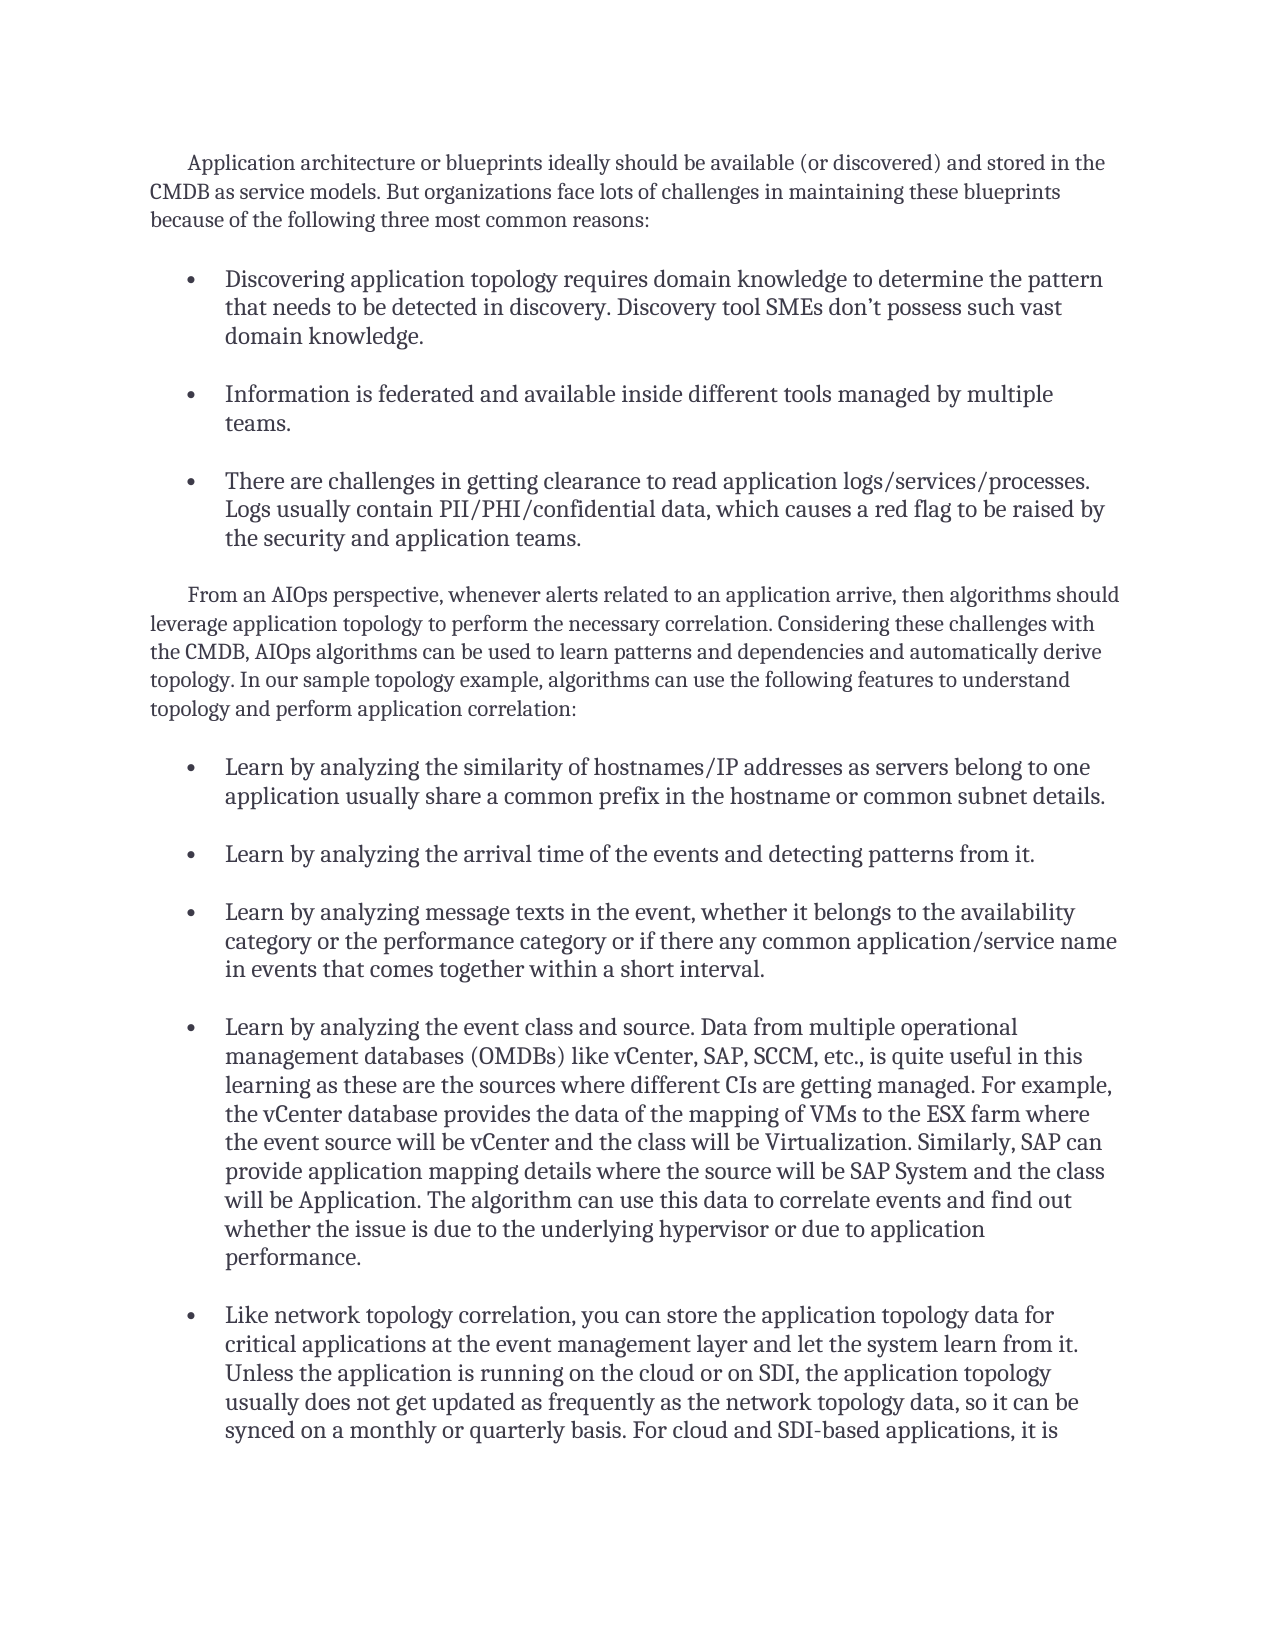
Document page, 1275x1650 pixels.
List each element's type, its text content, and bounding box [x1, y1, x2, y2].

list Learn by analyzing the arrival time of the events and detecting patterns from it. [187, 840, 1125, 869]
list There are challenges in getting clearance to read application logs/services/processes. Logs usually contain PII/PHI/confidential data, which causes a red flag to be raised by the security and application teams. [187, 467, 1125, 553]
list Discovering application topology requires domain knowledge to determine the pattern that needs to be detected in discovery. Discovery tool SMEs don’t possess such vast domain knowledge. [187, 264, 1125, 351]
list Learn by analyzing message texts in the event, whether it belongs to the availability category or the performance category or if there any common application/service name in events that comes together within a short interval. [187, 898, 1125, 984]
text Application architecture or blueprints ideally should be available (or discovered) and stored in the CMDB as service models. But organizations face lots of challenges in maintaining these blueprints because of the following three most common reasons: [150, 150, 1125, 233]
list Learn by analyzing the similarity of hostnames/IP addresses as servers belong to one application usually share a common prefix in the hostname or common subnet details. [187, 753, 1125, 811]
list Learn by analyzing the event class and source. Data from multiple operational management databases (OMDBs) like vCenter, SAP, SCCM, etc., is quite useful in this learning as these are the sources where different CIs are getting managed. For example, the vCenter database provides the data of the mapping of VMs to the ESX farm where the event source will be vCenter and the class will be Virtualization. Similarly, SAP can provide application mapping details where the source will be SAP System and the class will be Application. The algorithm can use this data to correlate events and find out whether the issue is due to the underlying hypervisor or due to application performance. [187, 1013, 1125, 1272]
text From an AIOps perspective, whenever alerts related to an application arrive, then algorithms should leverage application topology to perform the necessary correlation. Considering these challenges with the CMDB, AIOps algorithms can be used to learn patterns and dependencies and automatically derive topology. In our sample topology example, algorithms can use the following features to understand topology and perform application correlation: [150, 582, 1125, 722]
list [187, 1301, 1125, 1445]
list Information is federated and available inside different tools managed by multiple teams. [187, 380, 1125, 437]
